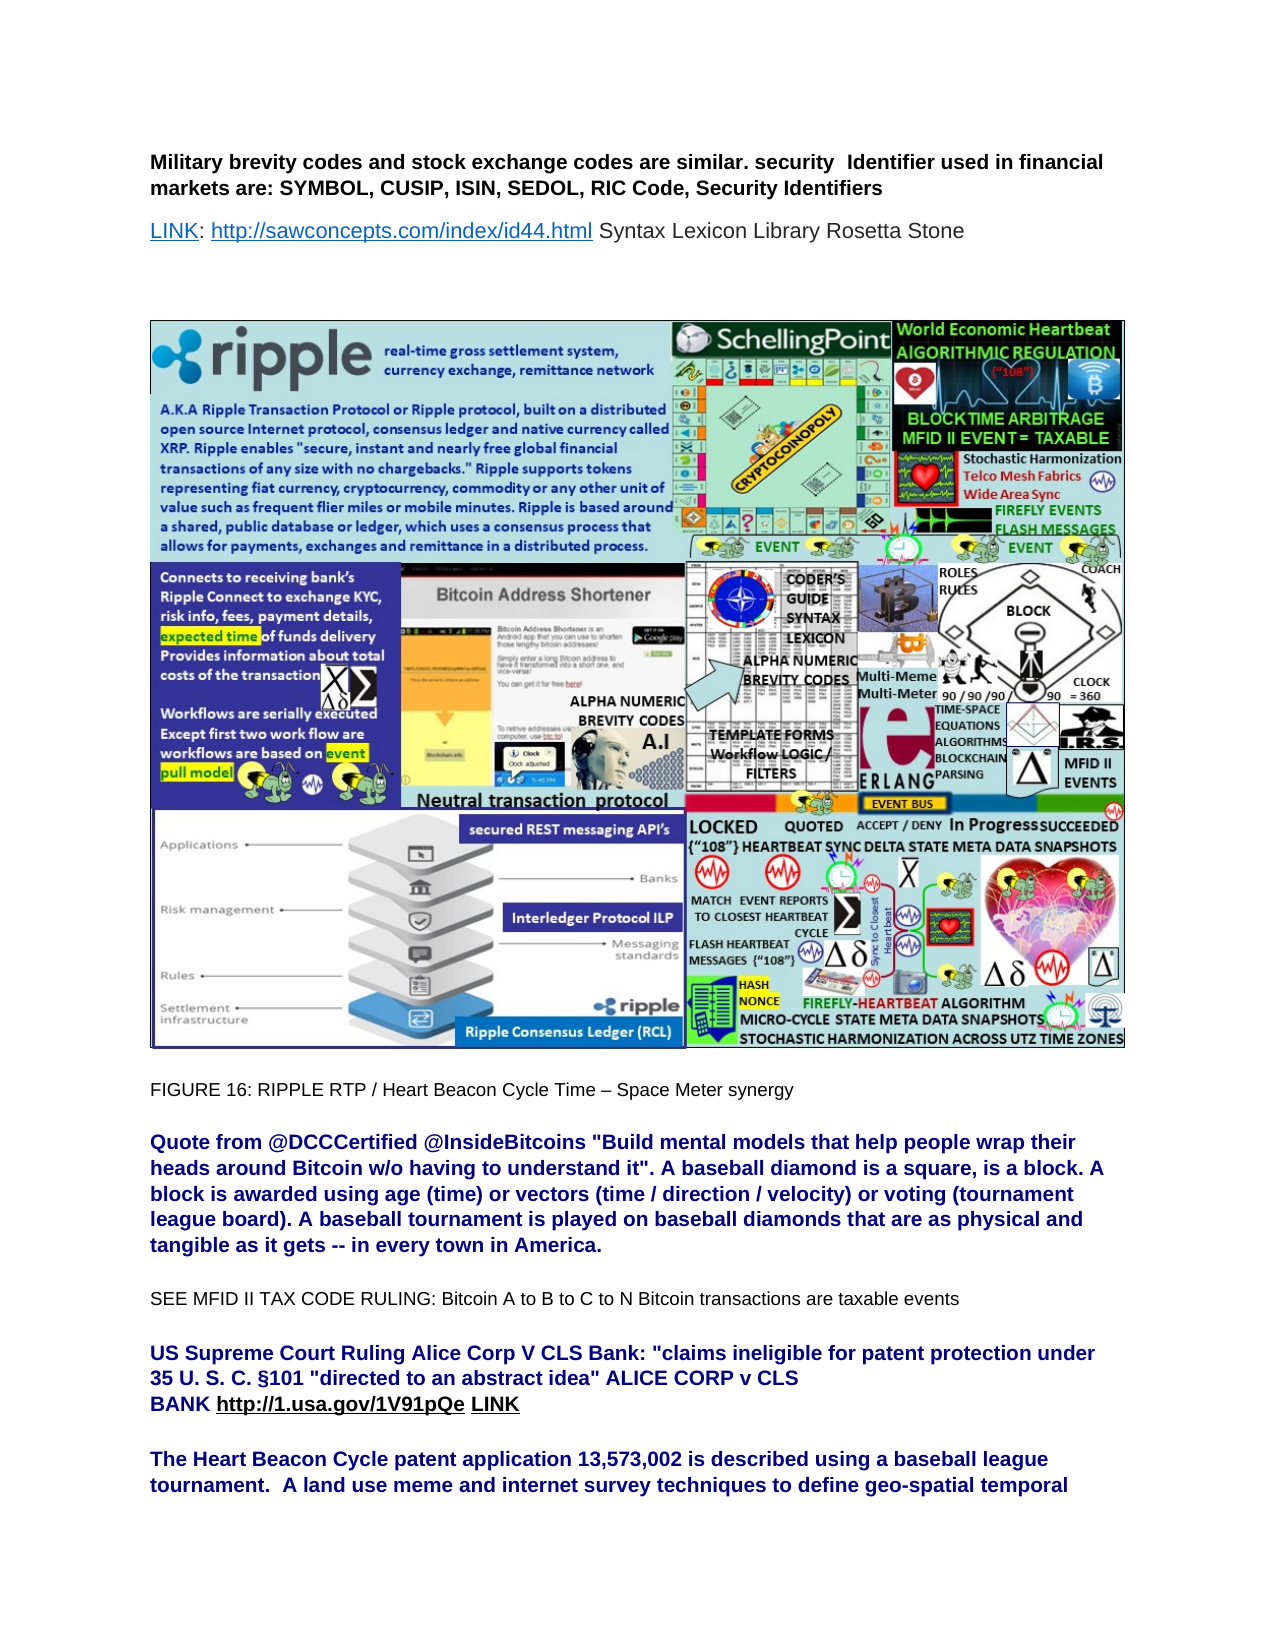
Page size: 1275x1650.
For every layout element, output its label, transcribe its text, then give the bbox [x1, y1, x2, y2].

text FIGURE 16: RIPPLE RTP / Heart Beacon Cycle Time – Space Meter synergy [150, 1079, 1125, 1101]
text LINK: http://sawconcepts.com/index/id44.html Syntax Lexicon Library Rosetta Stone [150, 218, 1125, 243]
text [150, 1447, 1125, 1497]
text SEE MFID II TAX CODE RULING: Bitcoin A to B to C to N Bitcoin transactions are taxable events [150, 1288, 1125, 1309]
text Quote from @DCCCertified @InsideBitcoins "Build mental models that help people wrap their heads around Bitcoin w/o having to understand it". A baseball diamond is a square, is a block. A block is awarded using age (time) or vectors (time / direction / velocity) or voting (tournament league board). A baseball tournament is played on baseball diamonds that are as physical and tangible as it gets -- in every town in America. [150, 1130, 1125, 1257]
text Military brevity codes and stock exchange codes are similar. security Identifier used in financial markets are: SYMBOL, CUSIP, ISIN, SEDOL, RIC Code, Security Identifiers [150, 150, 1125, 200]
text US Supreme Court Ruling Alice Corp V CLS Bank: "claims ineligible for patent protection under 35 U. S. C. §101 "directed to an abstract idea" ALICE CORP v CLS BANK http://1.usa.gov/1V91pQe LINK [150, 1340, 1125, 1416]
picture [150, 318, 1125, 1050]
